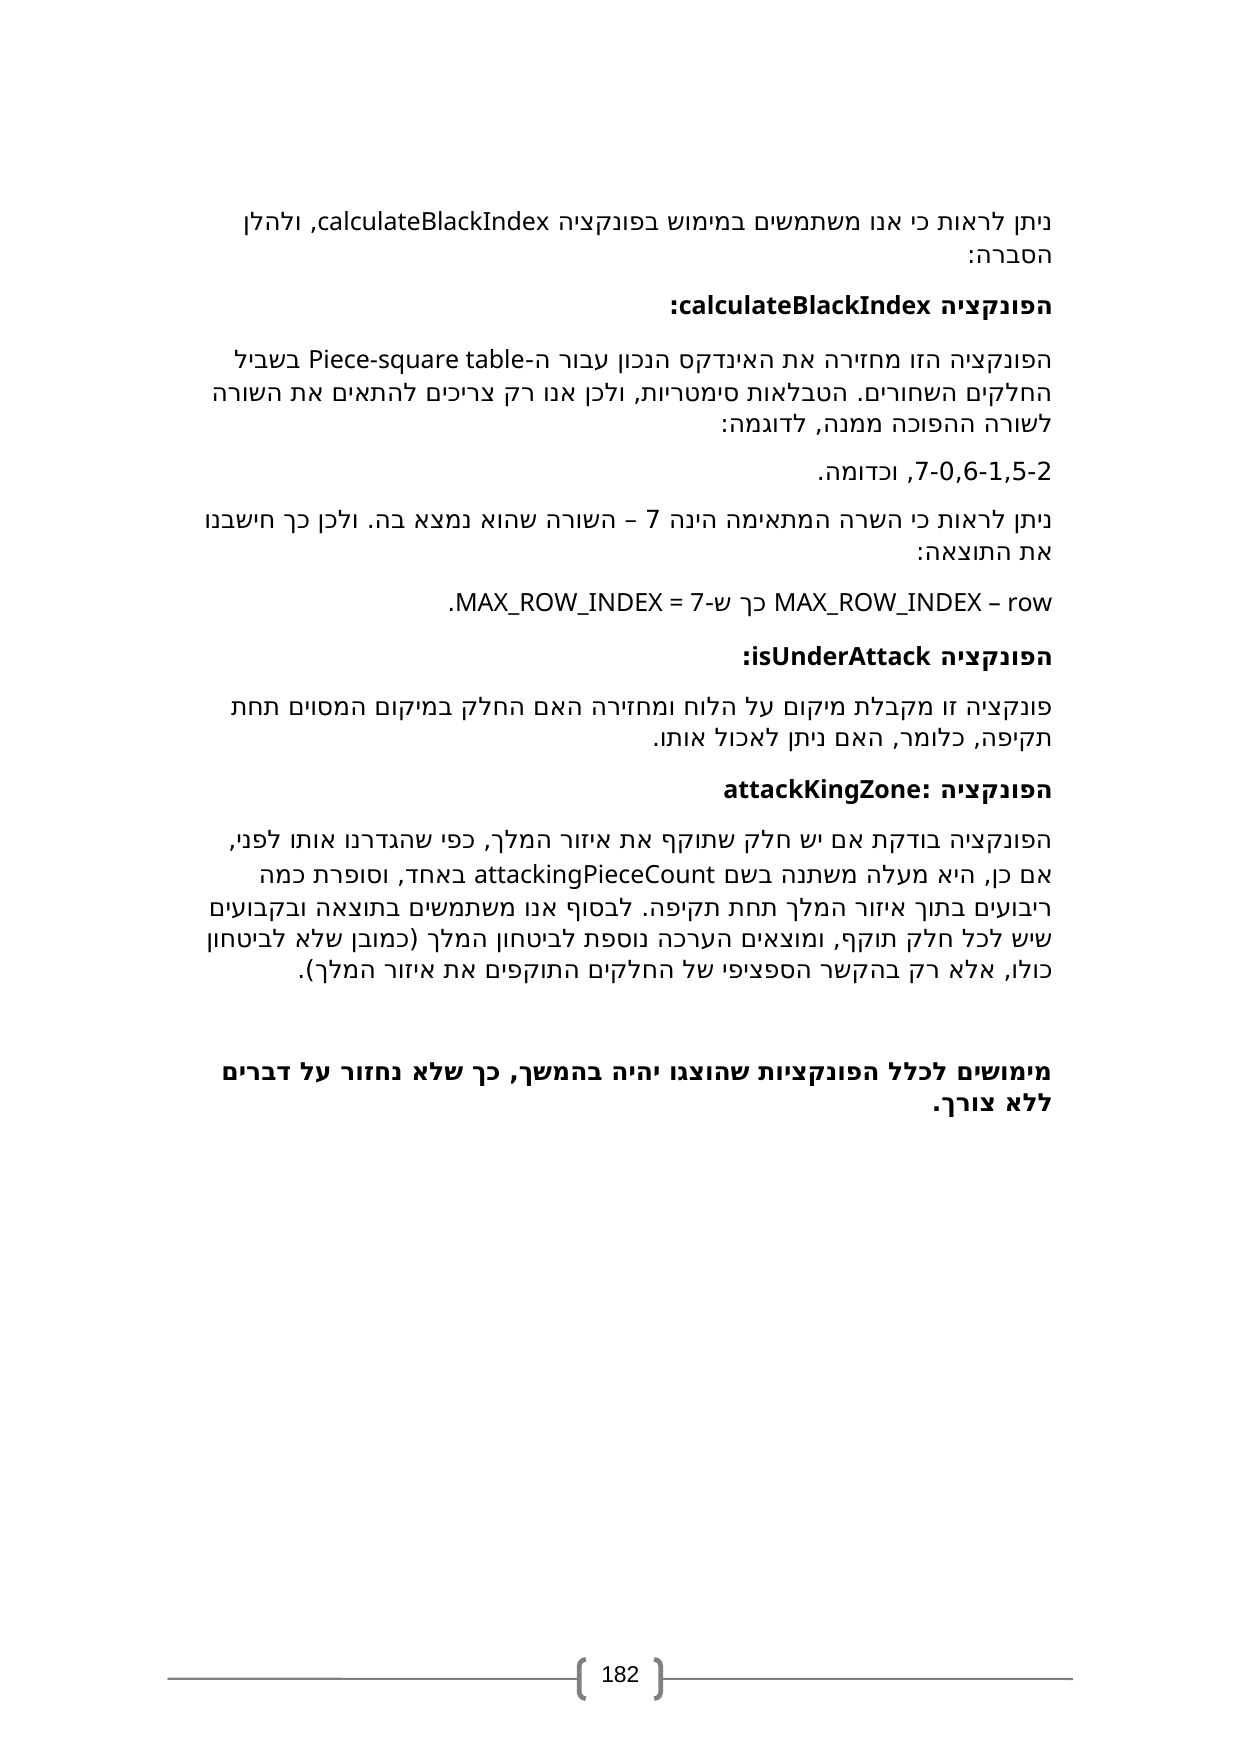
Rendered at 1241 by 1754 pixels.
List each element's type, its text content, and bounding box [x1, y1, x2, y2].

text הפונקציה הזו מחזירה את האינדקס הנכון עבור ה-Piece-square table בשביל החלקים השחורים. הטבלאות סימטריות, ולכן אנו רק צריכים להתאים את השורה לשורה ההפוכה ממנה, לדוגמה: [187, 341, 1053, 438]
text הפונקציה בודקת אם יש חלק שתוקף את איזור המלך, כפי שהגדרנו אותו לפני, אם כן, היא מעלה משתנה בשם attackingPieceCount באחד, וסופרת כמה ריבועים בתוך איזור המלך תחת תקיפה. לבסוף אנו משתמשים בתוצאה ובקבועים שיש לכל חלק תוקף, ומוצאים הערכה נוספת לביטחון המלך (כמובן שלא לביטחון כולו, אלא רק בהקשר הספציפי של החלקים התוקפים את איזור המלך). [187, 825, 1053, 985]
text ניתן לראות כי השרה המתאימה הינה 7 – השורה שהוא נמצא בה. ולכן כך חישבנו את התוצאה: [187, 505, 1053, 566]
text הפונקציה isUnderAttack: [187, 638, 1053, 672]
text מימושים לכלל הפונקציות שהוצגו יהיה בהמשך, כך שלא נחזור על דברים ללא צורך. [187, 1057, 1053, 1118]
text הפונקציה calculateBlackIndex: [187, 288, 1053, 322]
text MAX_ROW_INDEX – row כך ש-MAX_ROW_INDEX = 7. [187, 585, 1053, 619]
text פונקציה זו מקבלת מיקום על הלוח ומחזירה האם החלק במיקום המסוים תחת תקיפה, כלומר, האם ניתן לאכול אותו. [187, 692, 1053, 752]
text ניתן לראות כי אנו משתמשים במימוש בפונקציה calculateBlackIndex, ולהלן הסברה: [187, 203, 1053, 269]
text הפונקציה :attackKingZone [187, 771, 1053, 806]
text 7-0,6-1,5-2, וכדומה. [187, 457, 1053, 486]
